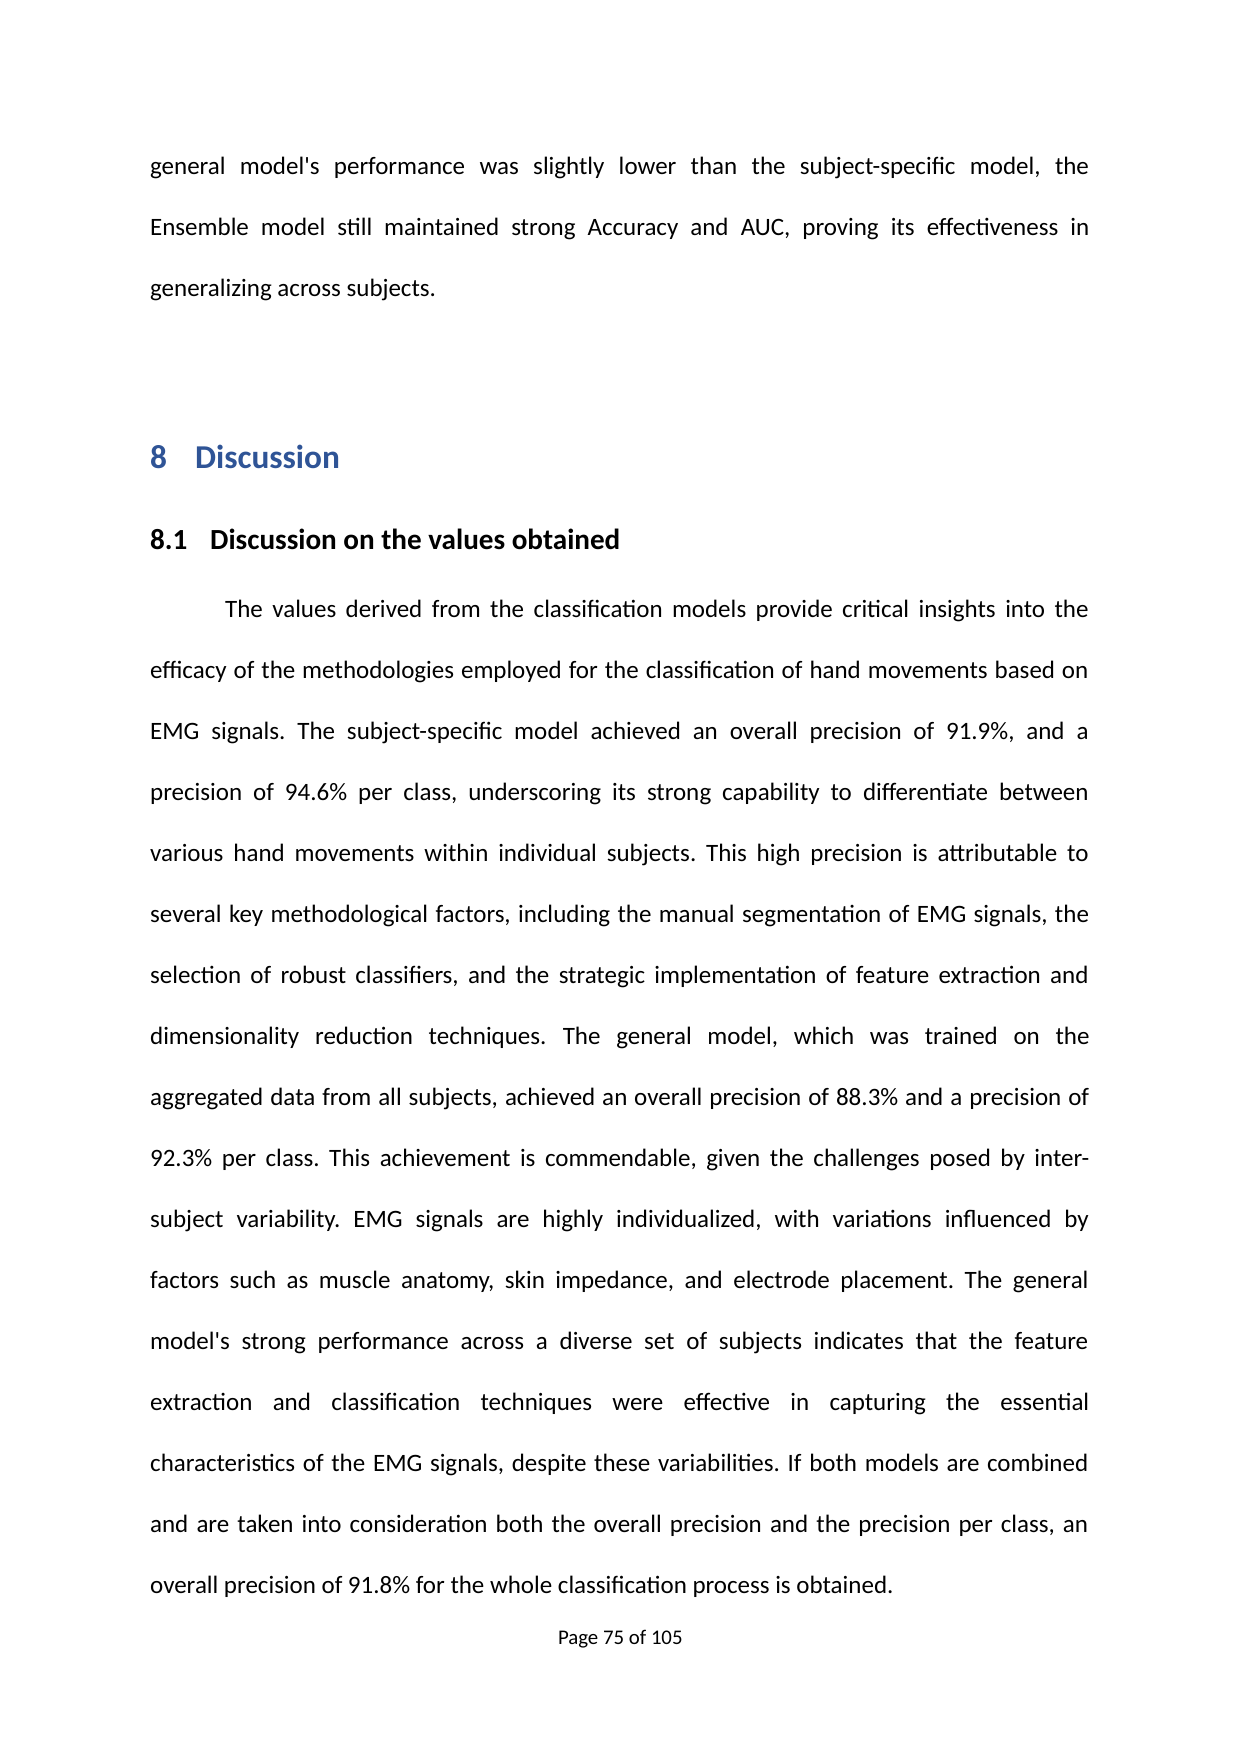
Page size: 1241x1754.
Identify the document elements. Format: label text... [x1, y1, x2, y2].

text The values derived from the classification models provide critical insights into the efficacy of the methodologies employed for the classification of hand movements based on EMG signals. The subject-specific model achieved an overall precision of 91.9%, and a precision of 94.6% per class, underscoring its strong capability to differentiate between various hand movements within individual subjects. This high precision is attributable to several key methodological factors, including the manual segmentation of EMG signals, the selection of robust classifiers, and the strategic implementation of feature extraction and dimensionality reduction techniques. The general model, which was trained on the aggregated data from all subjects, achieved an overall precision of 88.3% and a precision of 92.3% per class. This achievement is commendable, given the challenges posed by inter-subject variability. EMG signals are highly individualized, with variations influenced by factors such as muscle anatomy, skin impedance, and electrode placement. The general model's strong performance across a diverse set of subjects indicates that the feature extraction and classification techniques were effective in capturing the essential characteristics of the EMG signals, despite these variabilities. If both models are combined and are taken into consideration both the overall precision and the precision per class, an overall precision of 91.8% for the whole classification process is obtained. [150, 593, 1090, 1600]
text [150, 150, 1090, 303]
subtitle Discussion on the values obtained [150, 521, 1090, 557]
subtitle Discussion [150, 436, 1090, 477]
